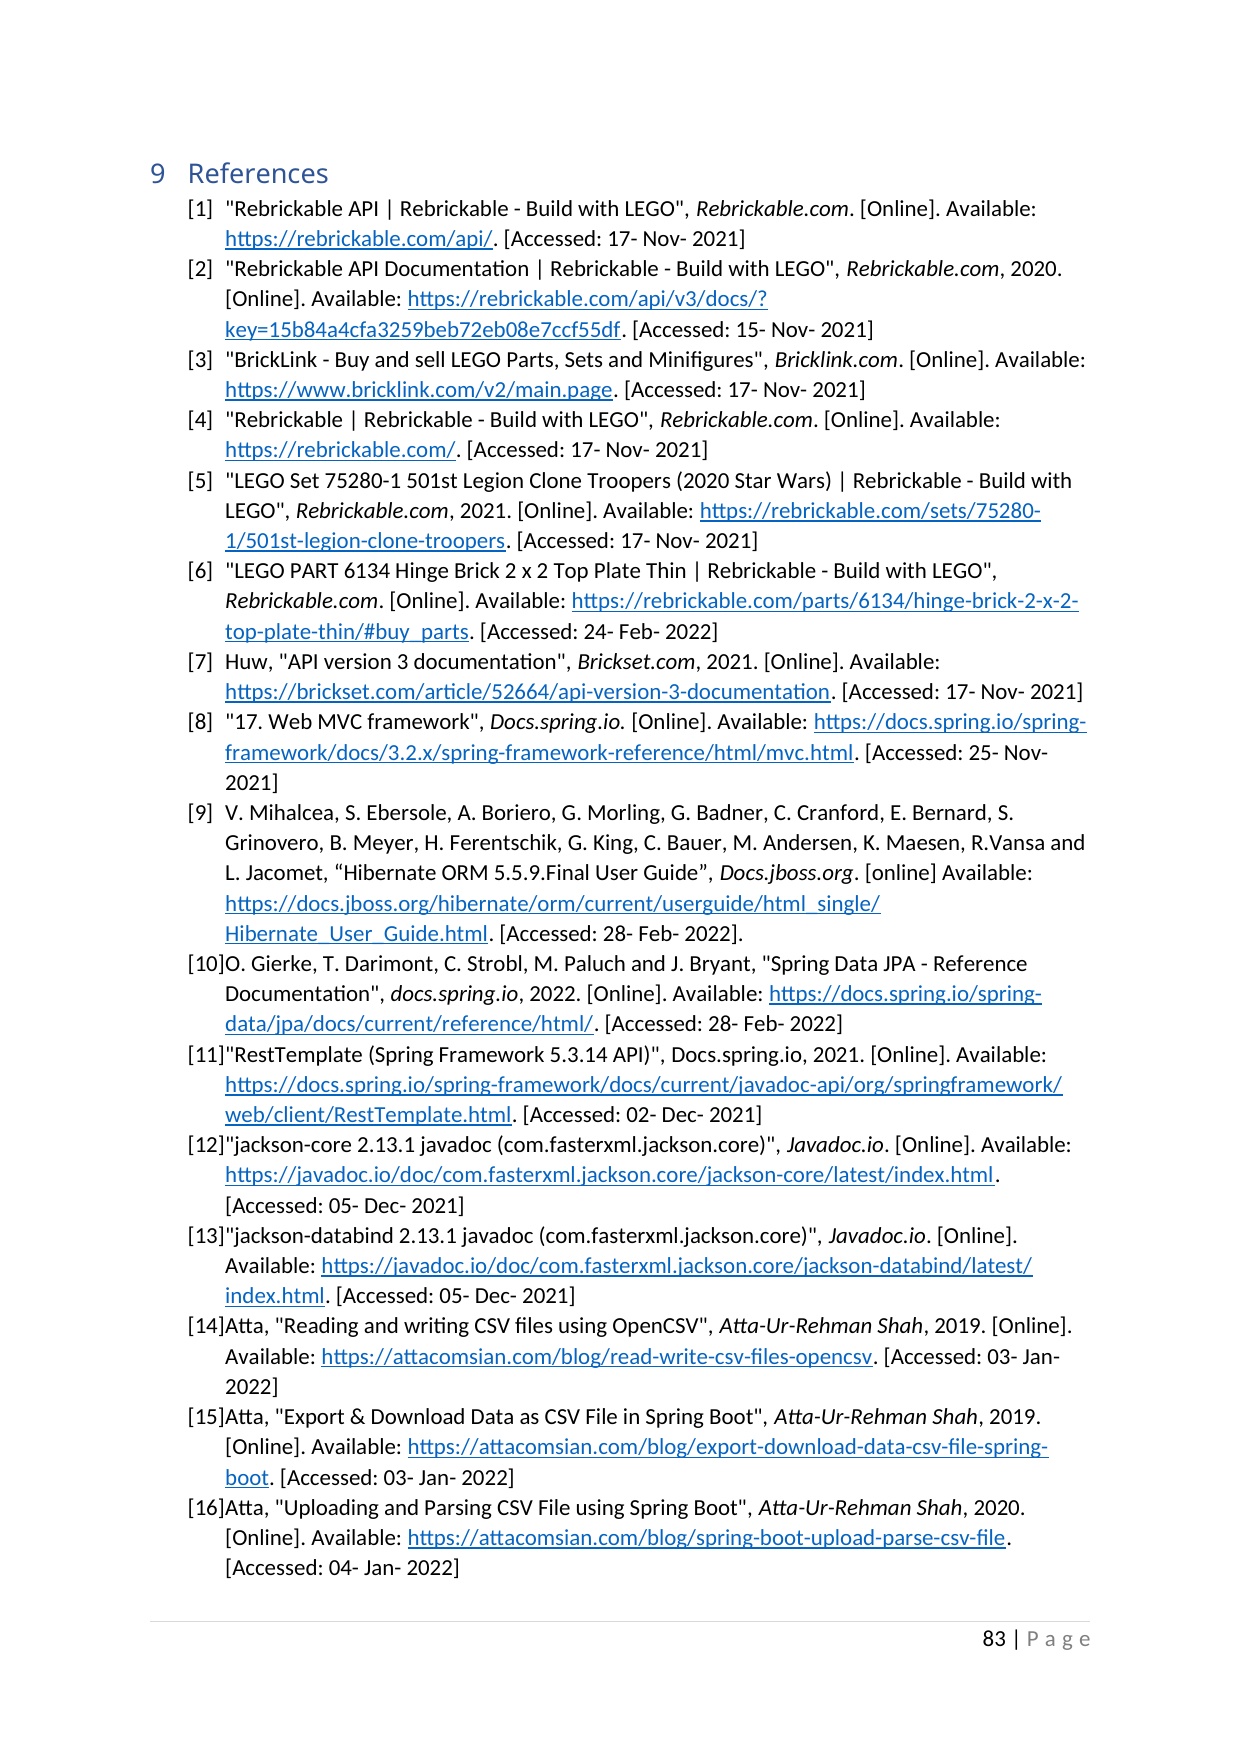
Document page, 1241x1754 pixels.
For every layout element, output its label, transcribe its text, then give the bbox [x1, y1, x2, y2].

list "Rebrickable API Documentation | Rebrickable - Build with LEGO", Rebrickable.com, 2020. [Online]. Available: https://rebrickable.com/api/v3/docs/?key=15b84a4cfa3259beb72eb08e7ccf55df. [Accessed: 15- Nov- 2021] [187, 254, 1090, 343]
list "Rebrickable API | Rebrickable - Build with LEGO", Rebrickable.com. [Online]. Available: https://rebrickable.com/api/. [Accessed: 17- Nov- 2021] [187, 194, 1090, 252]
list "LEGO PART 6134 Hinge Brick 2 x 2 Top Plate Thin | Rebrickable - Build with LEGO", Rebrickable.com. [Online]. Available: https://rebrickable.com/parts/6134/hinge-brick-2-x-2-top-plate-thin/#buy_parts. [Accessed: 24- Feb- 2022] [187, 556, 1090, 645]
subtitle References [150, 154, 1090, 191]
list "BrickLink - Buy and sell LEGO Parts, Sets and Minifigures", Bricklink.com. [Online]. Available: https://www.bricklink.com/v2/main.page. [Accessed: 17- Nov- 2021] [187, 345, 1090, 403]
list O. Gierke, T. Darimont, C. Strobl, M. Paluch and J. Bryant, "Spring Data JPA - Reference Documentation", docs.spring.io, 2022. [Online]. Available: https://docs.spring.io/spring-data/jpa/docs/current/reference/html/. [Accessed: 28- Feb- 2022] [187, 949, 1090, 1038]
list "jackson-core 2.13.1 javadoc (com.fasterxml.jackson.core)", Javadoc.io. [Online]. Available: https://javadoc.io/doc/com.fasterxml.jackson.core/jackson-core/latest/index.html. [Accessed: 05- Dec- 2021] [187, 1130, 1090, 1219]
list "RestTemplate (Spring Framework 5.3.14 API)", Docs.spring.io, 2021. [Online]. Available: https://docs.spring.io/spring-framework/docs/current/javadoc-api/org/springframework/web/client/RestTemplate.html. [Accessed: 02- Dec- 2021] [187, 1040, 1090, 1128]
list Atta, "Uploading and Parsing CSV File using Spring Boot", Atta-Ur-Rehman Shah, 2020. [Online]. Available: https://attacomsian.com/blog/spring-boot-upload-parse-csv-file. [Accessed: 04- Jan- 2022] [187, 1493, 1090, 1581]
list "Rebrickable | Rebrickable - Build with LEGO", Rebrickable.com. [Online]. Available: https://rebrickable.com/. [Accessed: 17- Nov- 2021] [187, 405, 1090, 464]
list "LEGO Set 75280-1 501st Legion Clone Troopers (2020 Star Wars) | Rebrickable - Build with LEGO", Rebrickable.com, 2021. [Online]. Available: https://rebrickable.com/sets/75280-1/501st-legion-clone-troopers. [Accessed: 17- Nov- 2021] [187, 466, 1090, 554]
list V. Mihalcea, S. Ebersole, A. Boriero, G. Morling, G. Badner, C. Cranford, E. Bernard, S. Grinovero, B. Meyer, H. Ferentschik, G. King, C. Bauer, M. Andersen, K. Maesen, R.Vansa and L. Jacomet, “Hibernate ORM 5.5.9.Final User Guide”, Docs.jboss.org. [online] Available: https://docs.jboss.org/hibernate/orm/current/userguide/html_single/Hibernate_User_Guide.html. [Accessed: 28- Feb- 2022]. [187, 798, 1090, 947]
list Atta, "Export & Download Data as CSV File in Spring Boot", Atta-Ur-Rehman Shah, 2019. [Online]. Available: https://attacomsian.com/blog/export-download-data-csv-file-spring-boot. [Accessed: 03- Jan- 2022] [187, 1402, 1090, 1491]
list Huw, "API version 3 documentation", Brickset.com, 2021. [Online]. Available: https://brickset.com/article/52664/api-version-3-documentation. [Accessed: 17- Nov- 2021] [187, 647, 1090, 705]
list Atta, "Reading and writing CSV files using OpenCSV", Atta-Ur-Rehman Shah, 2019. [Online]. Available: https://attacomsian.com/blog/read-write-csv-files-opencsv. [Accessed: 03- Jan- 2022] [187, 1312, 1090, 1400]
list "jackson-databind 2.13.1 javadoc (com.fasterxml.jackson.core)", Javadoc.io. [Online]. Available: https://javadoc.io/doc/com.fasterxml.jackson.core/jackson-databind/latest/index.html. [Accessed: 05- Dec- 2021] [187, 1221, 1090, 1309]
list "17. Web MVC framework", Docs.spring.io. [Online]. Available: https://docs.spring.io/spring-framework/docs/3.2.x/spring-framework-reference/html/mvc.html. [Accessed: 25- Nov- 2021] [187, 707, 1090, 796]
